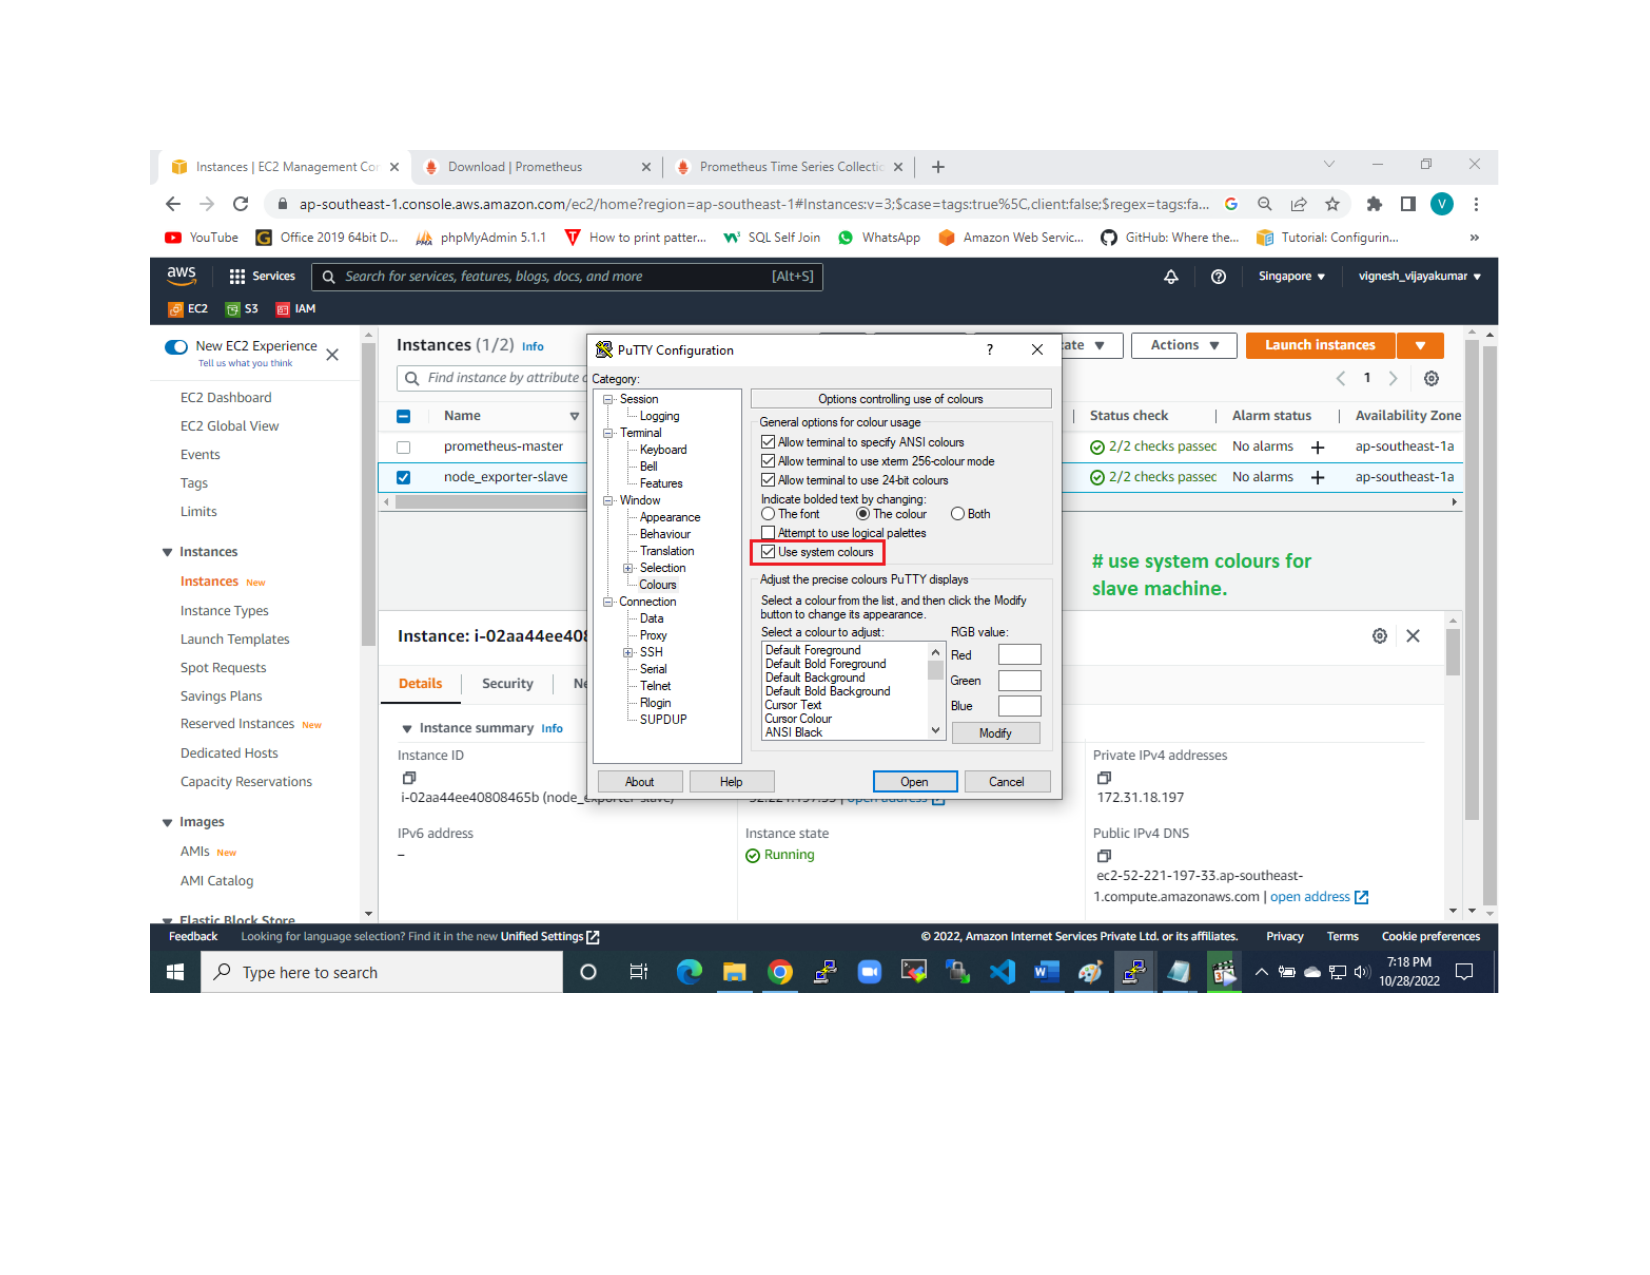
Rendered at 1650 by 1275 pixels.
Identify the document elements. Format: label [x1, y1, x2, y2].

picture [150, 150, 1499, 993]
